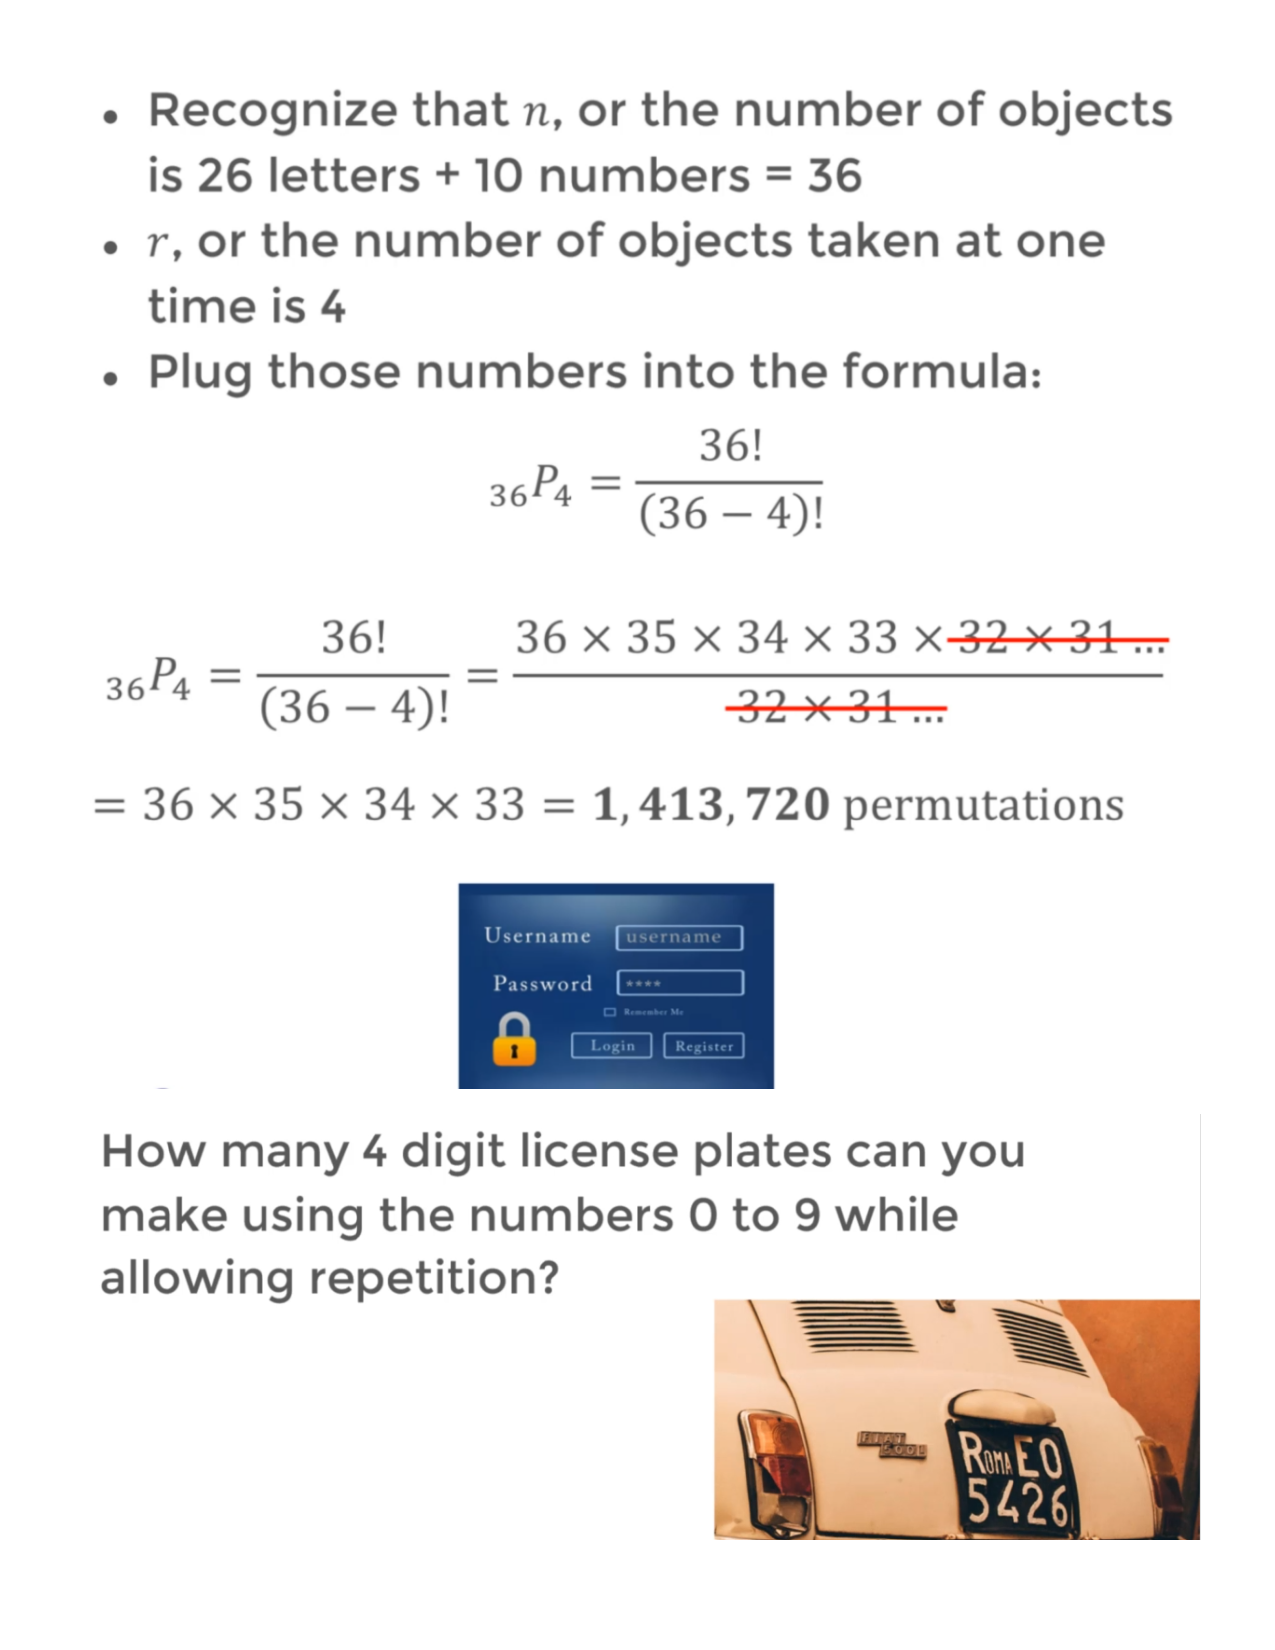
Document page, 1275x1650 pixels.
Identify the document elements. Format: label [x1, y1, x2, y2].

picture [75, 1114, 1200, 1540]
picture [75, 75, 1200, 550]
picture [75, 574, 1200, 1089]
